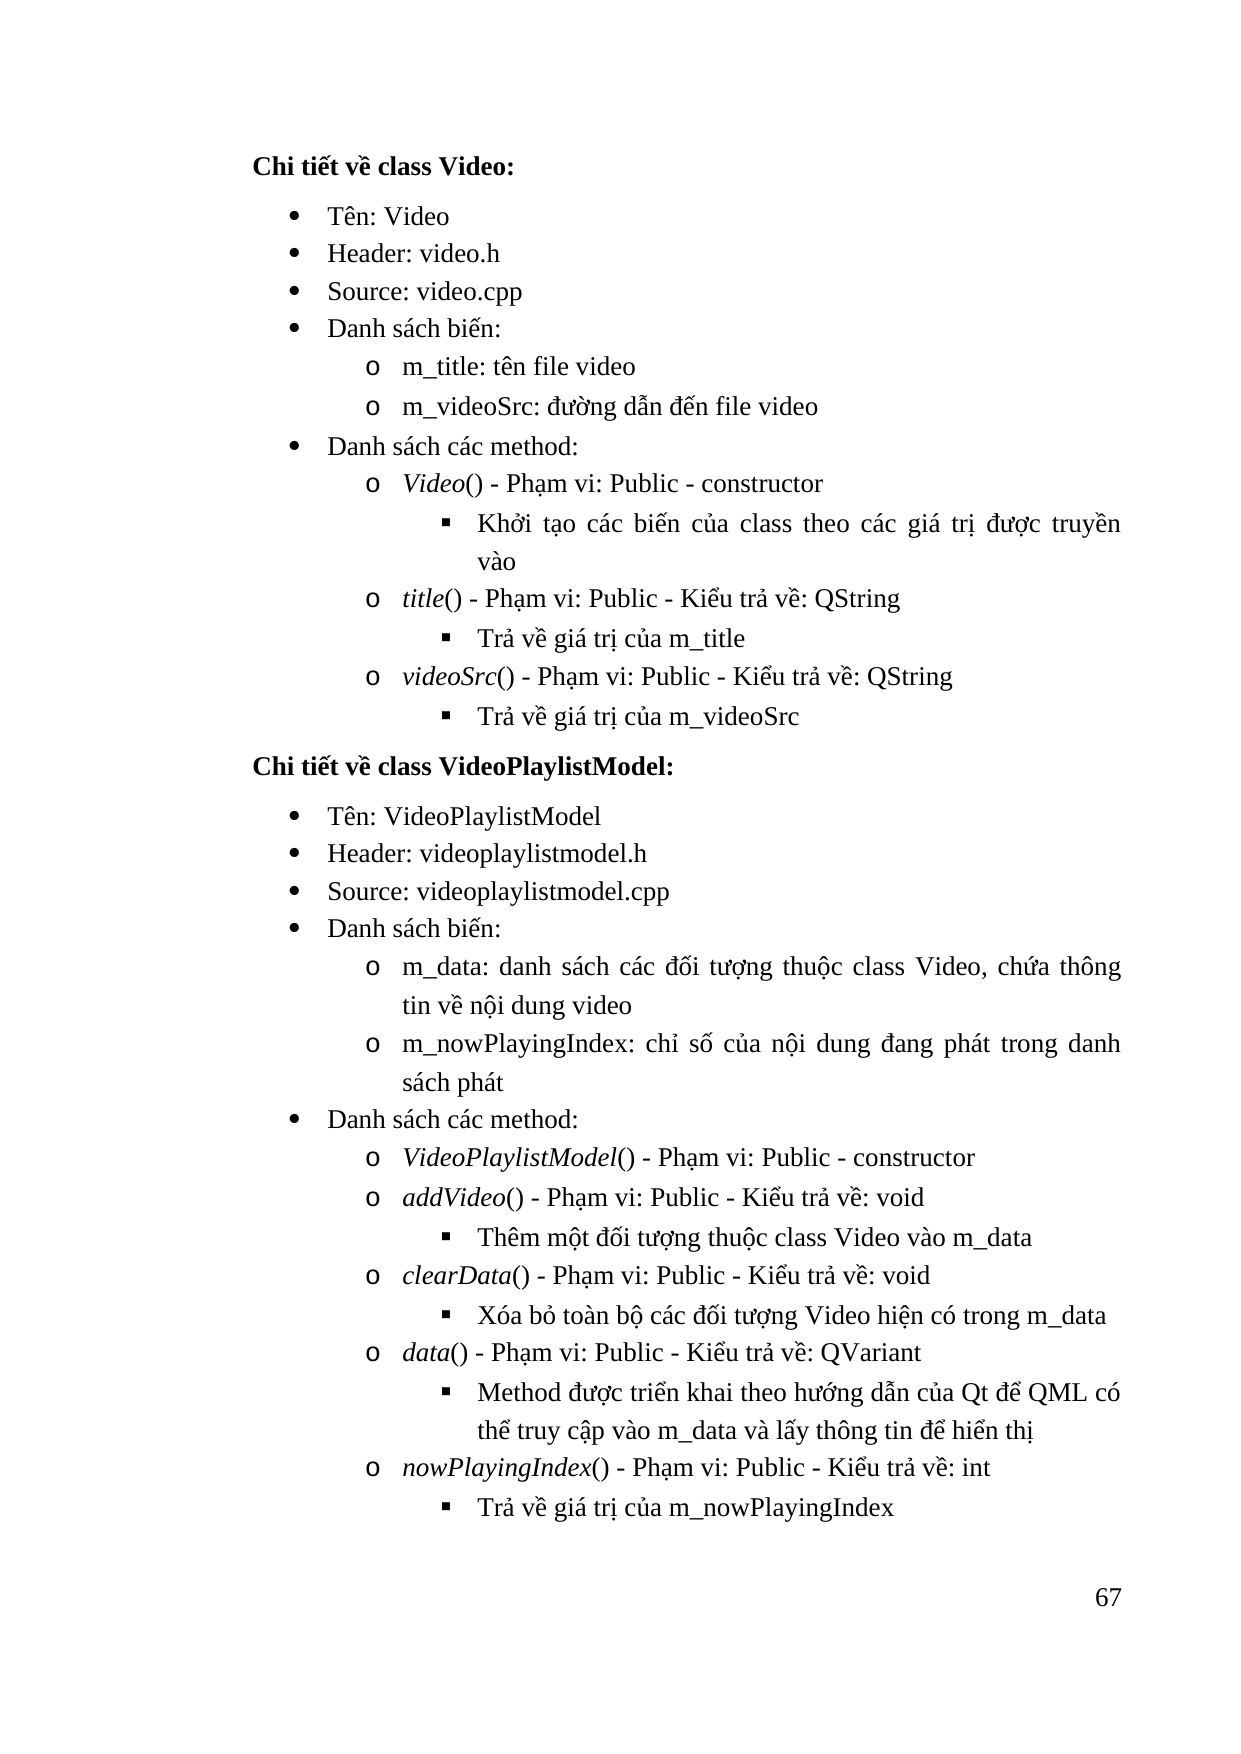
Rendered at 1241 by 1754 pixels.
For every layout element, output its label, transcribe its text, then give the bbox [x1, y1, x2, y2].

list nowPlayingIndex() - Phạm vi: Public - Kiểu trả về: int [364, 1451, 1122, 1484]
text Chi tiết về class VideoPlaylistModel: [252, 750, 1122, 781]
list Video() - Phạm vi: Public - constructor [364, 467, 1122, 501]
list Khởi tạo các biến của class theo các giá trị được truyền vào [439, 508, 1122, 576]
list Header: videoplaylistmodel.h [289, 837, 1122, 868]
list videoSrc() - Phạm vi: Public - Kiểu trả về: QString [364, 660, 1122, 693]
list data() - Phạm vi: Public - Kiểu trả về: QVariant [364, 1336, 1122, 1370]
list Source: video.cpp [289, 275, 1122, 306]
list addVideo() - Phạm vi: Public - Kiểu trả về: void [364, 1181, 1122, 1214]
list Thêm một đối tượng thuộc class Video vào m_data [439, 1221, 1122, 1252]
list Tên: Video [289, 200, 1122, 231]
list title() - Phạm vi: Public - Kiểu trả về: QString [364, 582, 1122, 616]
list clearData() - Phạm vi: Public - Kiểu trả về: void [364, 1259, 1122, 1292]
list Source: videoplaylistmodel.cpp [289, 875, 1122, 906]
list Danh sách các method: [289, 430, 1122, 461]
list Danh sách biến: [289, 312, 1122, 343]
list m_videoSrc: đường dẫn đến file video [364, 390, 1122, 423]
list Header: video.h [289, 237, 1122, 268]
list Trả về giá trị của m_nowPlayingIndex [439, 1491, 1122, 1522]
text Chi tiết về class Video: [252, 150, 1122, 181]
list Trả về giá trị của m_title [439, 622, 1122, 654]
list Tên: VideoPlaylistModel [289, 800, 1122, 831]
list Xóa bỏ toàn bộ các đối tượng Video hiện có trong m_data [439, 1299, 1122, 1330]
list VideoPlaylistModel() - Phạm vi: Public - constructor [364, 1141, 1122, 1174]
list m_data: danh sách các đối tượng thuộc class Video, chứa thông tin về nội dung video [364, 950, 1122, 1021]
list Danh sách biến: [289, 912, 1122, 943]
list Trả về giá trị của m_videoSrc [439, 700, 1122, 731]
list Danh sách các method: [289, 1103, 1122, 1135]
list Method được triển khai theo hướng dẫn của Qt để QML có thể truy cập vào m_data và lấy thông tin để hiển thị [439, 1376, 1122, 1445]
list m_nowPlayingIndex: chỉ số của nội dung đang phát trong danh sách phát [364, 1027, 1122, 1097]
list m_title: tên file video [364, 350, 1122, 383]
